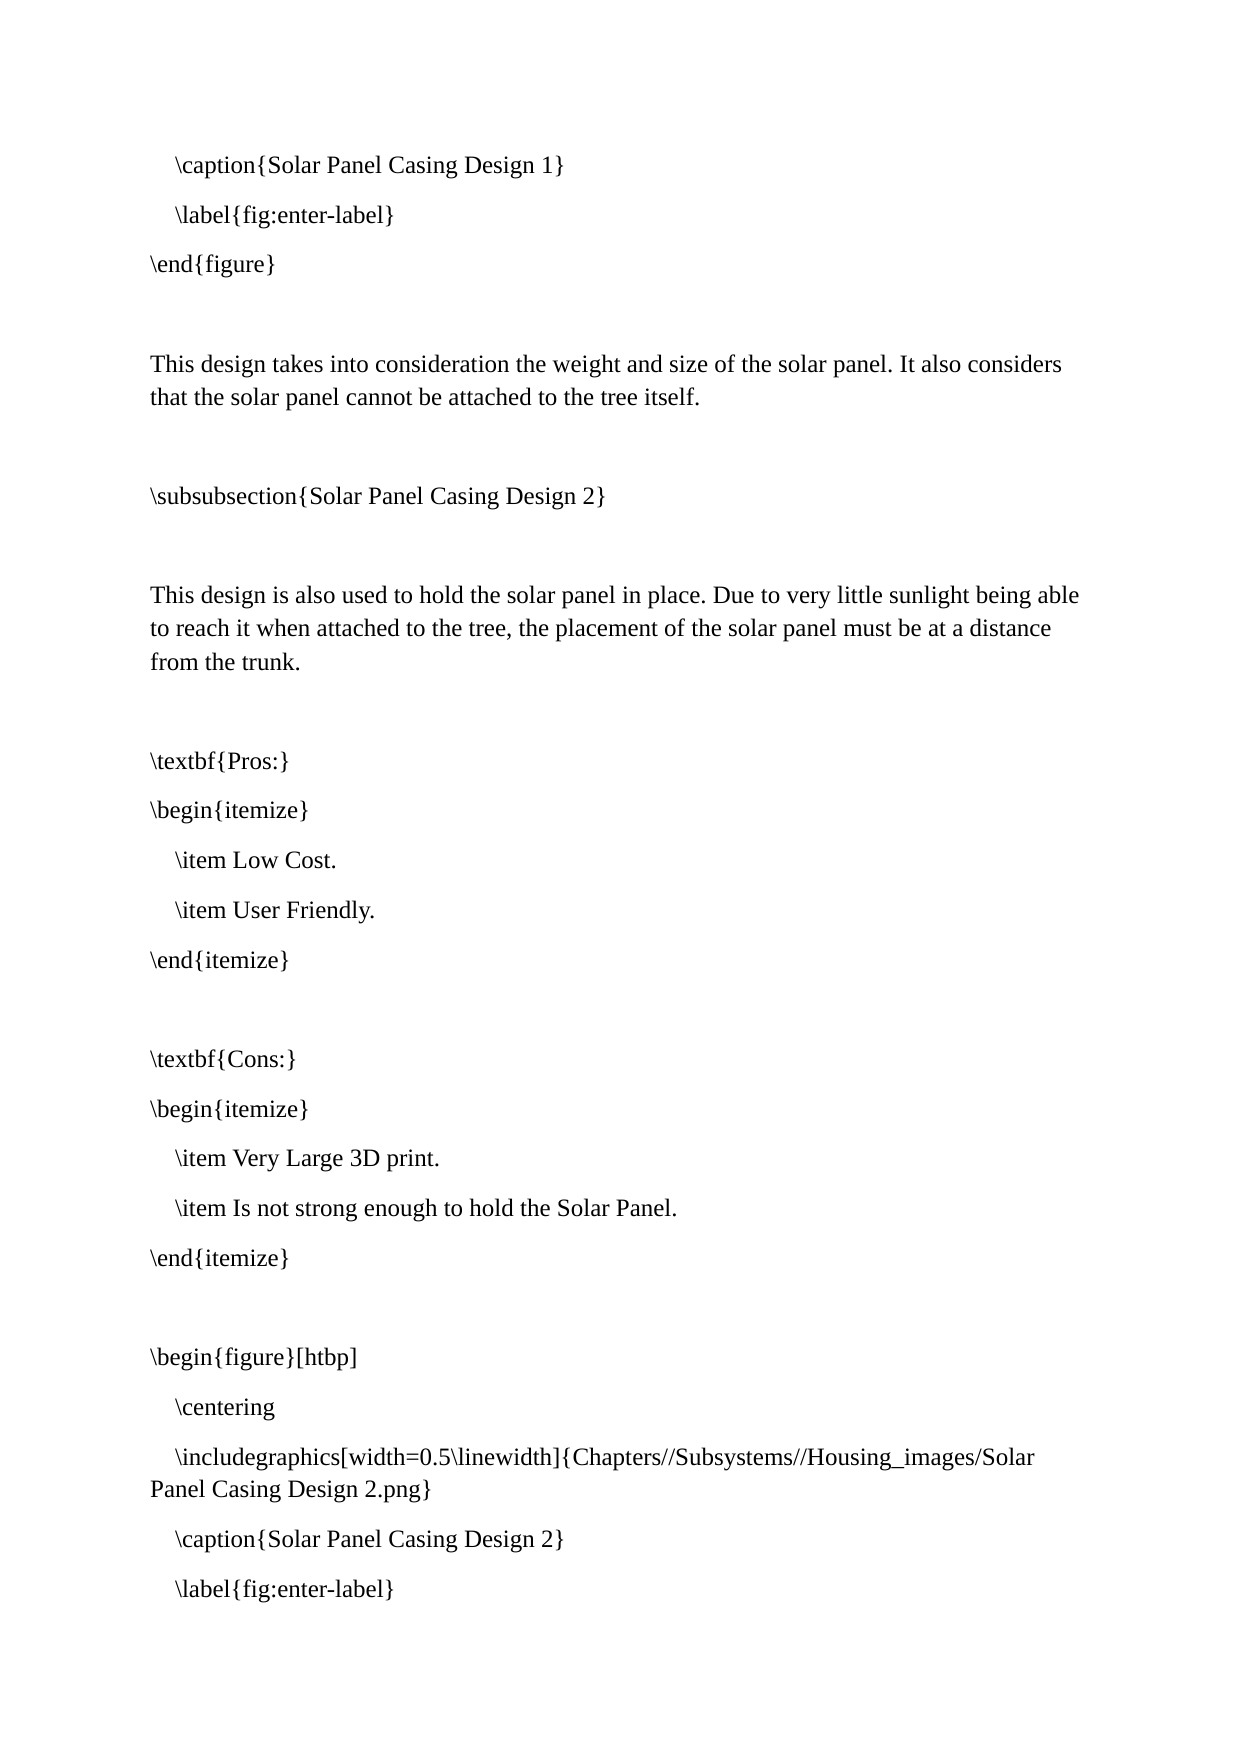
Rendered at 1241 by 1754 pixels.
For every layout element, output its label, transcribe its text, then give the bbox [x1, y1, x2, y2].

text \begin{itemize} [150, 1094, 1090, 1122]
text This design is also used to hold the solar panel in place. Due to very little sunlight being able to reach it when attached to the tree, the placement of the solar panel must be at a distance from the trunk. [150, 581, 1090, 675]
text \end{itemize} [150, 945, 1090, 973]
text \caption{Solar Panel Casing Design 2} [150, 1524, 1090, 1553]
text \label{fig:enter-label} [150, 1574, 1090, 1603]
text \item Low Cost. [150, 845, 1090, 874]
text \textbf{Cons:} [150, 1044, 1090, 1073]
text \textbf{Pros:} [150, 746, 1090, 775]
text \item Is not strong enough to hold the Solar Panel. [150, 1193, 1090, 1222]
text \caption{Solar Panel Casing Design 1} [150, 150, 1090, 179]
text \end{itemize} [150, 1243, 1090, 1272]
text \begin{itemize} [150, 796, 1090, 824]
text \item Very Large 3D print. [150, 1143, 1090, 1172]
text \includegraphics[width=0.5\linewidth]{Chapters//Subsystems//Housing_images/Solar Panel Casing Design 2.png} [150, 1442, 1090, 1503]
text \end{figure} [150, 249, 1090, 278]
text \item User Friendly. [150, 895, 1090, 924]
text This design takes into consideration the weight and size of the solar panel. It also considers that the solar panel cannot be attached to the tree itself. [150, 349, 1090, 411]
text \centering [150, 1392, 1090, 1421]
text \label{fig:enter-label} [150, 200, 1090, 228]
text \subsubsection{Solar Panel Casing Design 2} [150, 481, 1090, 510]
text \begin{figure}[htbp] [150, 1342, 1090, 1371]
